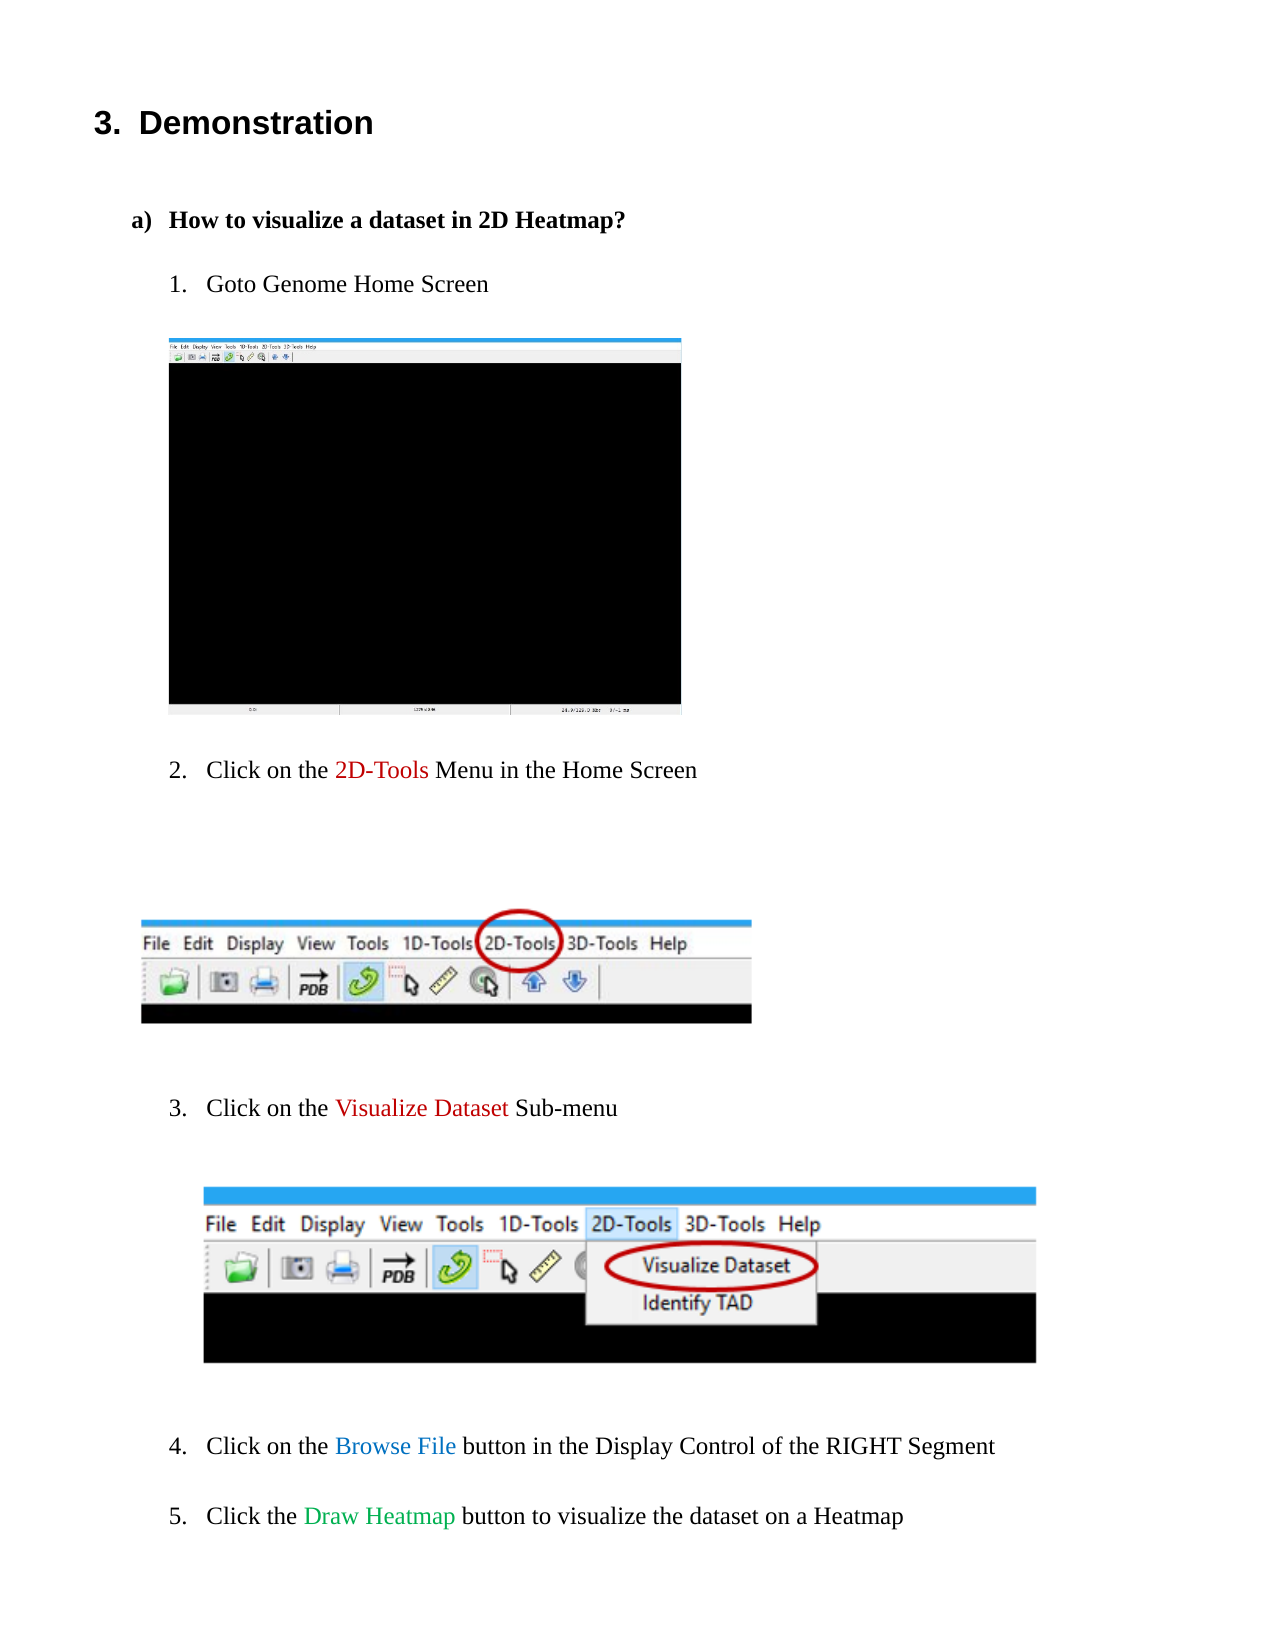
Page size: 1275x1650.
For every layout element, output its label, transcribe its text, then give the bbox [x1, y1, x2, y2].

list Goto Genome Home Screen [169, 269, 1191, 297]
picture [93, 895, 849, 1052]
list Click on the Browse File button in the Display Control of the RIGHT Segment [169, 1431, 1191, 1459]
list Click the Draw Heatmap button to visualize the dataset on a Heatmap [169, 1501, 1191, 1529]
subtitle Demonstration [94, 103, 1191, 142]
subtitle How to visualize a dataset in 2D Heatmap? [131, 205, 1191, 234]
list Click on the Visualize Dataset Sub-menu [169, 1093, 1191, 1122]
list Click on the 2D-Tools Menu in the Home Screen [169, 756, 1191, 784]
picture [168, 338, 682, 715]
picture [168, 1163, 1088, 1390]
